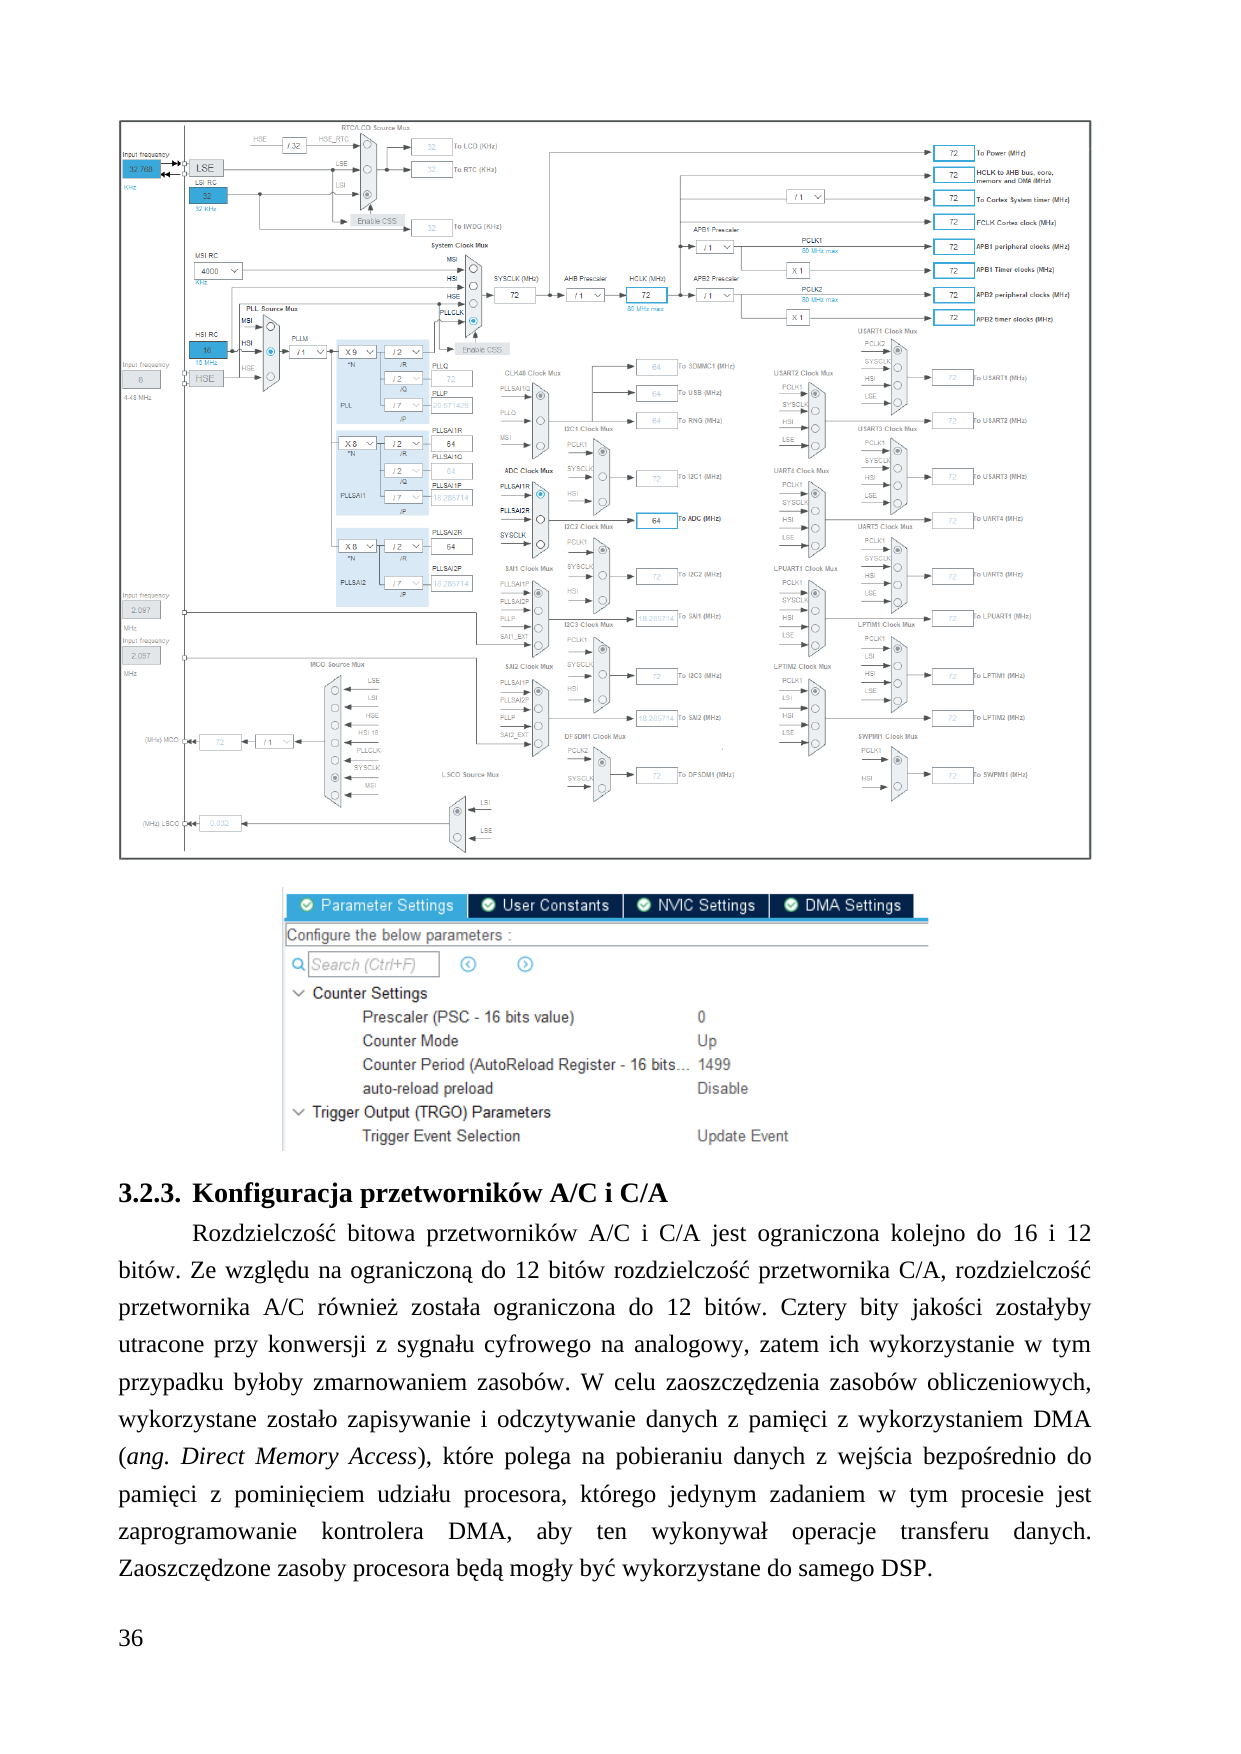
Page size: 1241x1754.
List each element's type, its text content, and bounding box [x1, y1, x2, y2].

picture [118, 118, 1093, 862]
text Rozdzielczość bitowa przetworników A/C i C/A jest ograniczona kolejno do 16 i 12 bitów. Ze względu na ograniczoną do 12 bitów rozdzielczość przetwornika C/A, rozdzielczość przetwornika A/C również została ograniczona do 12 bitów. Cztery bity jakości zostałyby utracone przy konwersji z sygnału cyfrowego na analogowy, zatem ich wykorzystanie w tym przypadku byłoby zmarnowaniem zasobów. W celu zaoszczędzenia zasobów obliczeniowych, wykorzystane zostało zapisywanie i odczytywanie danych z pamięci z wykorzystaniem DMA (ang. Direct Memory Access), które polega na pobieraniu danych z wejścia bezpośrednio do pamięci z pominięciem udziału procesora, którego jedynym zadaniem w tym procesie jest zaprogramowanie kontrolera DMA, aby ten wykonywał operacje transferu danych. Zaoszczędzone zasoby procesora będą mogły być wykorzystane do samego DSP. [118, 1218, 1092, 1582]
subtitle Konfiguracja przetworników A/C i C/A [118, 1176, 1092, 1208]
picture [282, 887, 929, 1151]
